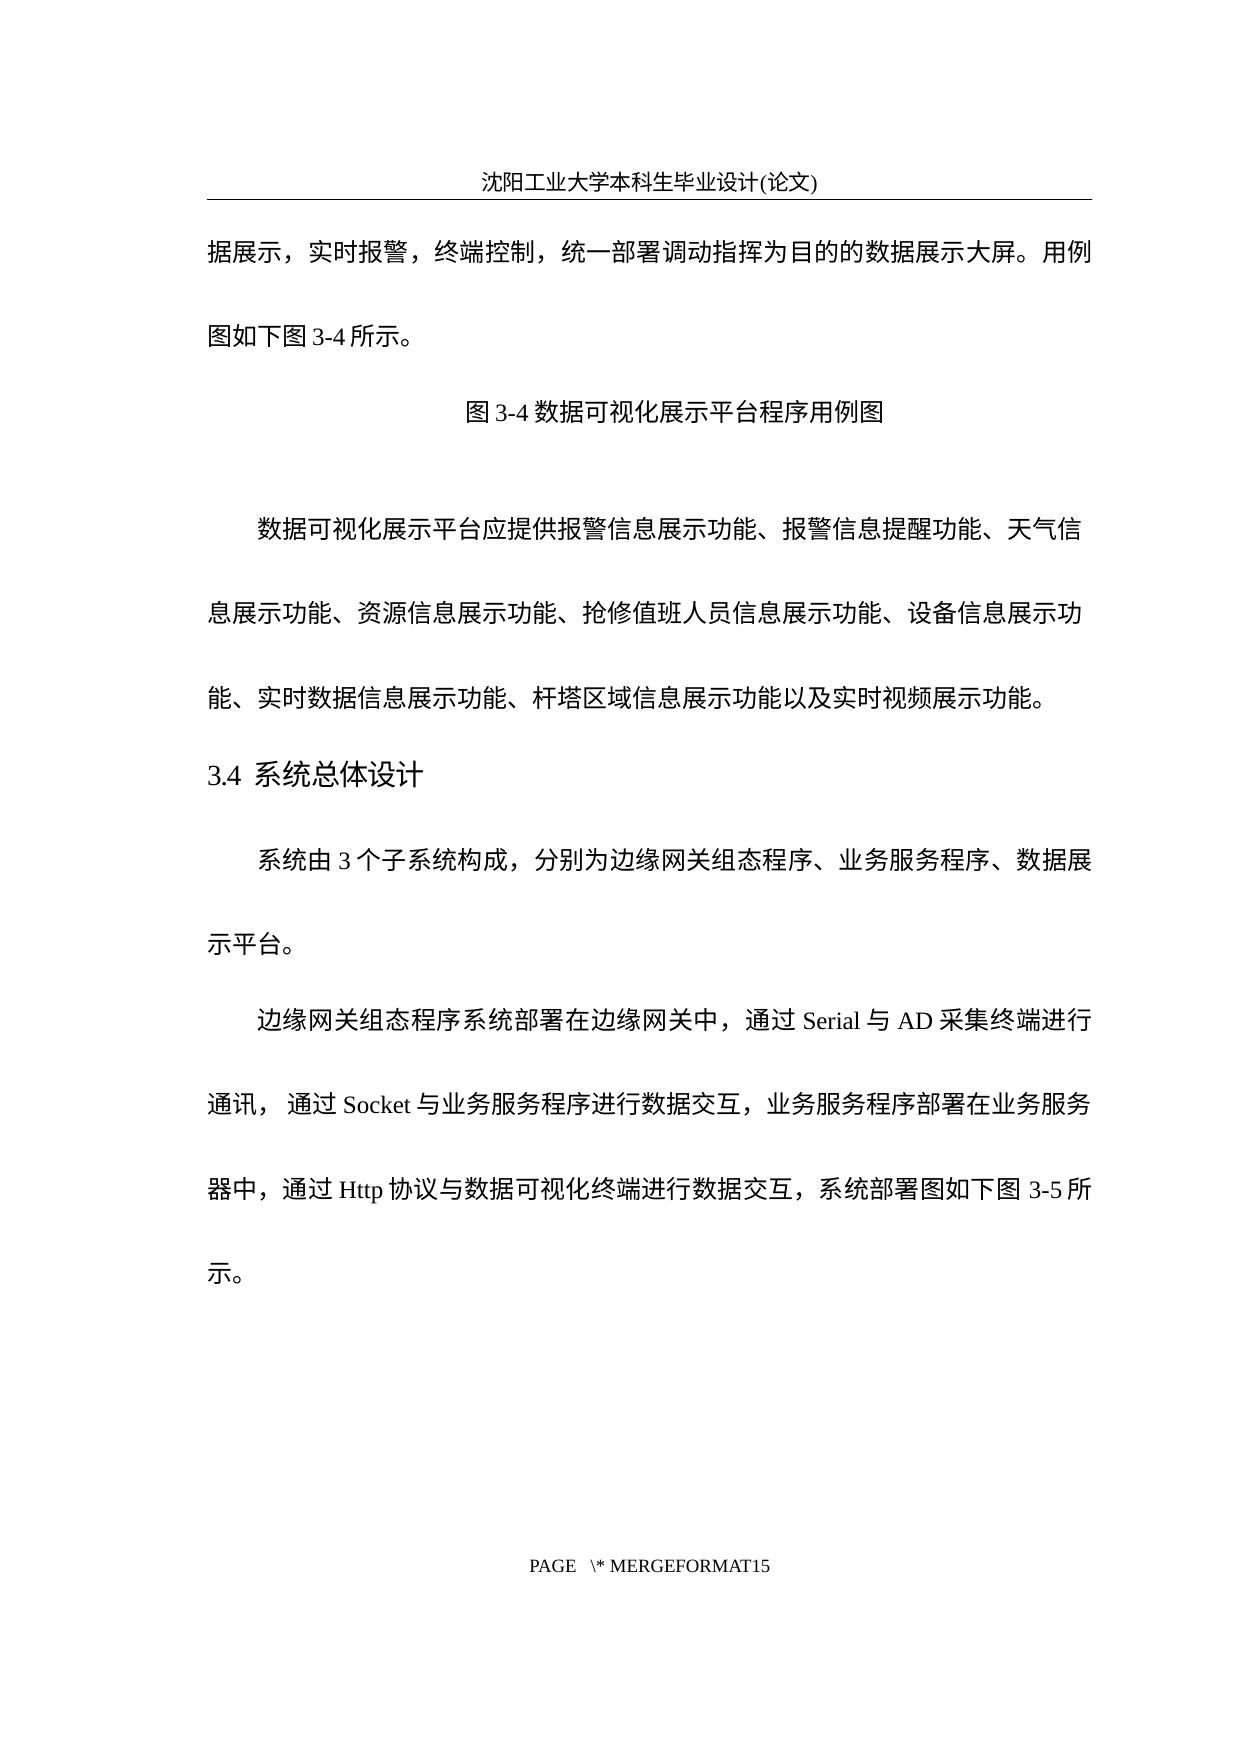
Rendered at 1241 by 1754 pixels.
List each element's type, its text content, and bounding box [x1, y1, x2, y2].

text 图3-4 数据可视化展示平台程序用例图 [207, 378, 1092, 443]
text 系统由3个子系统构成，分别为边缘网关组态程序、业务服务程序、数据展示平台。 [207, 826, 1092, 975]
text 数据展示平台应为部署在各电网属地分公司服务器中的Web应用程序，以数据展示，实时报警，终端控制，统一部署调动指挥为目的的数据展示大屏。用例图如下图3-4所示。 [207, 218, 1092, 367]
subtitle 3.4 系统总体设计 [207, 740, 1092, 805]
text 边缘网关组态程序系统部署在边缘网关中，通过Serial与AD采集终端进行通讯， 通过Socket与业务服务程序进行数据交互，业务服务程序部署在业务服务器中，通过Http协议与数据可视化终端进行数据交互，系统部署图如下图3-5所示。 [207, 986, 1092, 1304]
text 数据可视化展示平台应提供报警信息展示功能、报警信息提醒功能、天气信息展示功能、资源信息展示功能、抢修值班人员信息展示功能、设备信息展示功能、实时数据信息展示功能、杆塔区域信息展示功能以及实时视频展示功能。 [207, 495, 1092, 729]
